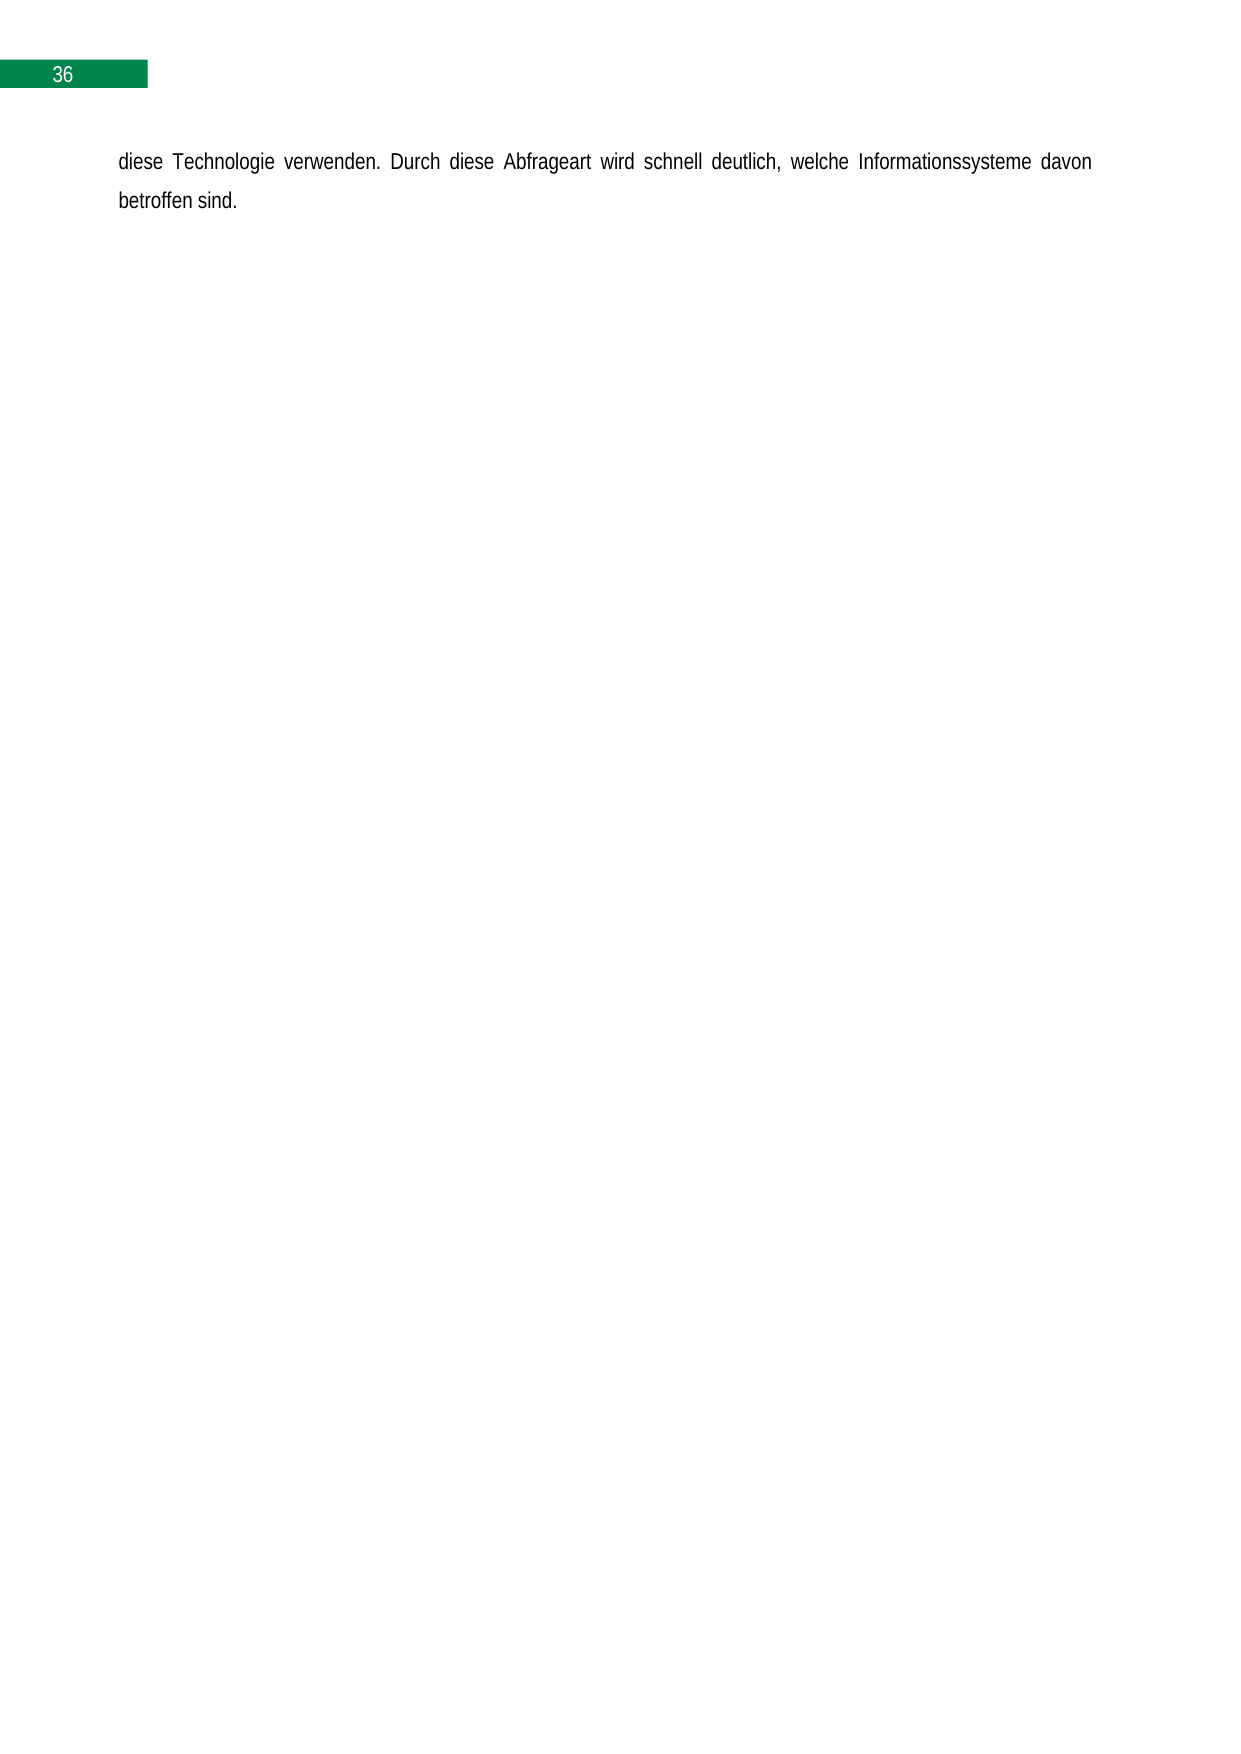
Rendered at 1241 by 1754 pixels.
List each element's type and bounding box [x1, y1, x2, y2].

text [118, 148, 1092, 213]
